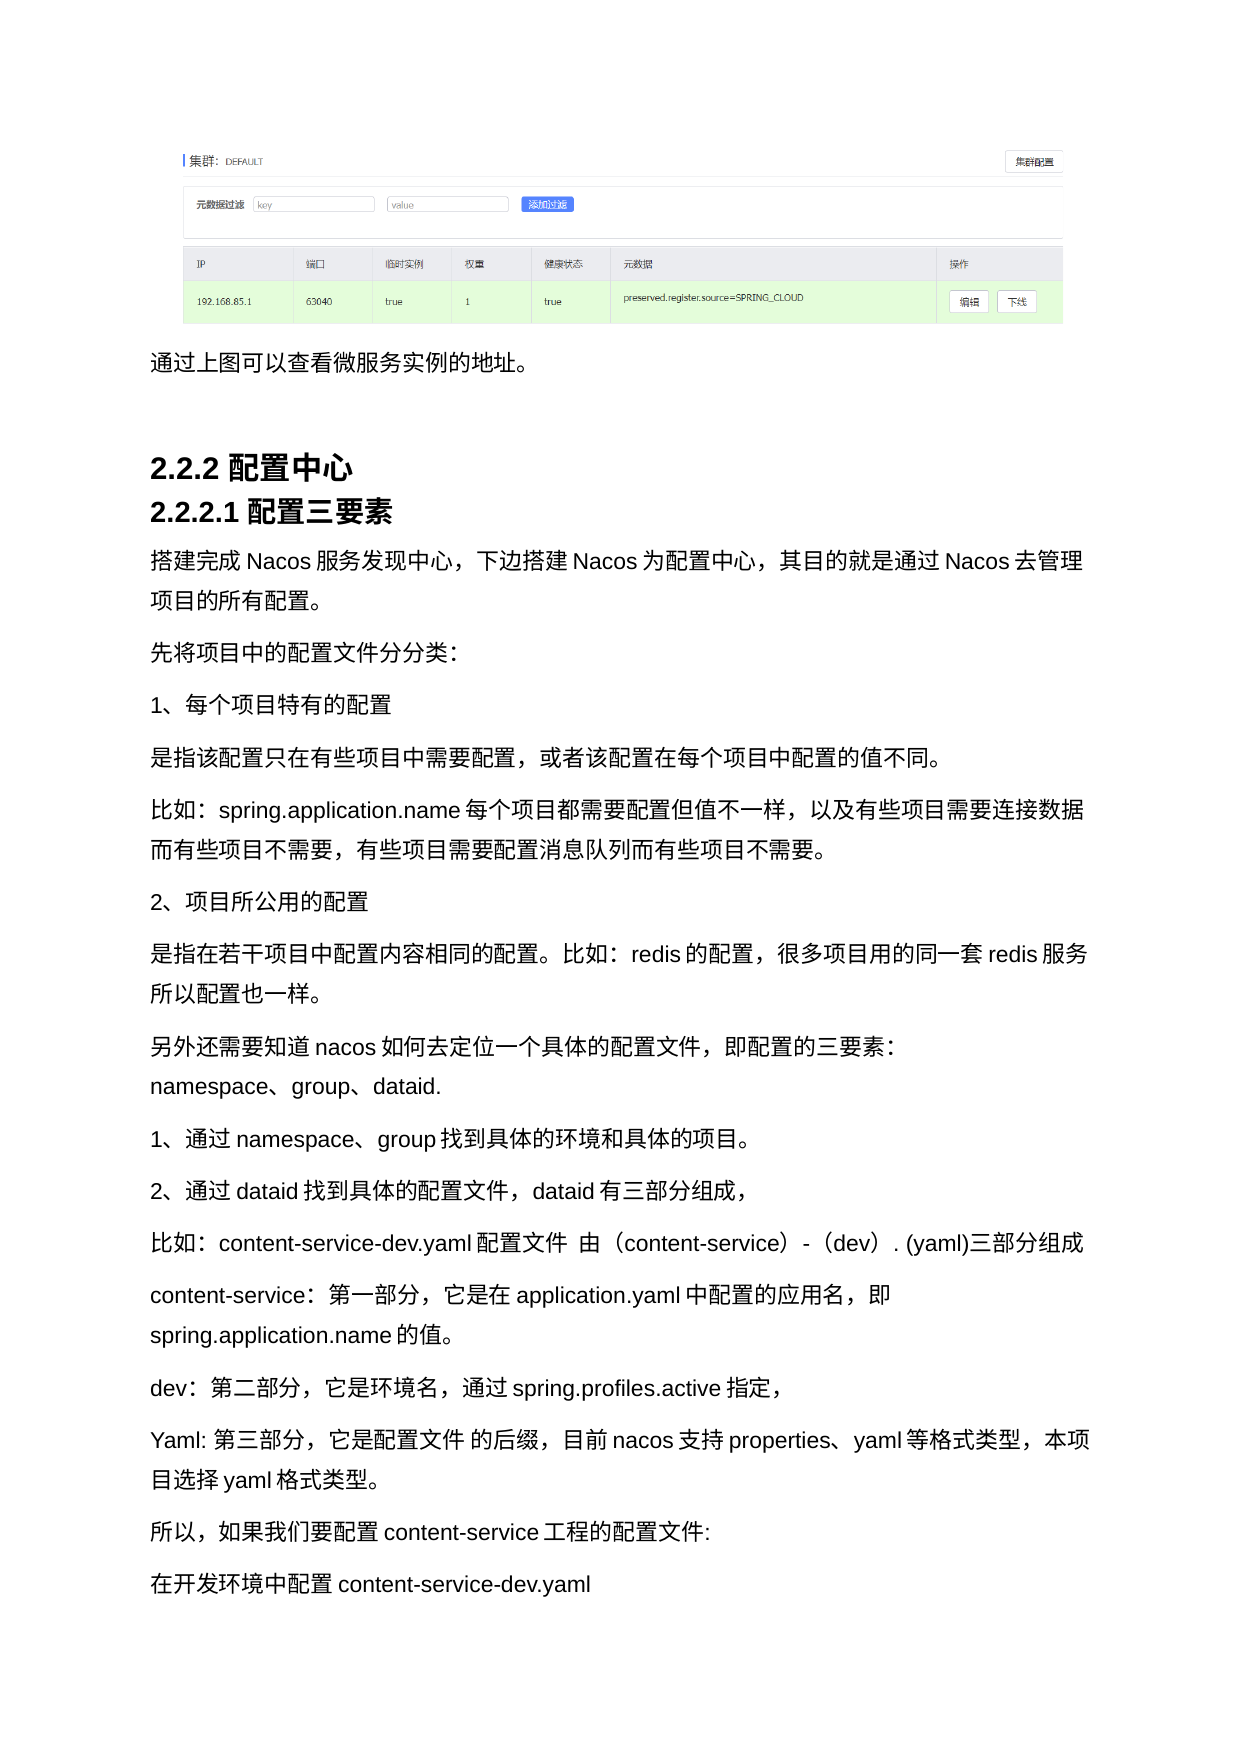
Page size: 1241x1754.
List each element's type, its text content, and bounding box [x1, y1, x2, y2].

text 比如：spring.application.name每个项目都需要配置但值不一样，以及有些项目需要连接数据而有些项目不需要，有些项目需要配置消息队列而有些项目不需要。 [150, 792, 1090, 865]
picture [177, 150, 1064, 327]
text 搭建完成Nacos服务发现中心，下边搭建Nacos为配置中心，其目的就是通过Nacos去管理项目的所有配置。 [150, 543, 1090, 616]
text 比如：content-service-dev.yaml配置文件 由（content-service）-（dev）. (yaml)三部分组成 [150, 1225, 1090, 1258]
text 在开发环境中配置content-service-dev.yaml [150, 1566, 1090, 1599]
text 通过上图可以查看微服务实例的地址。 [150, 344, 1090, 378]
text dev：第二部分，它是环境名，通过spring.profiles.active指定， [150, 1369, 1090, 1403]
text 2、项目所公用的配置 [150, 884, 1090, 917]
text 所以，如果我们要配置content-service工程的配置文件: [150, 1514, 1090, 1547]
text 2、通过dataid找到具体的配置文件，dataid有三部分组成， [150, 1173, 1090, 1206]
text Yaml: 第三部分，它是配置文件 的后缀，目前nacos支持properties、yaml等格式类型，本项目选择yaml格式类型。 [150, 1422, 1090, 1495]
text 1、通过namespace、group找到具体的环境和具体的项目。 [150, 1120, 1090, 1154]
text 另外还需要知道nacos如何去定位一个具体的配置文件，即配置的三要素：namespace、group、dataid. [150, 1028, 1090, 1101]
text content-service：第一部分，它是在application.yaml中配置的应用名，即spring.application.name的值。 [150, 1277, 1090, 1350]
text 是指该配置只在有些项目中需要配置，或者该配置在每个项目中配置的值不同。 [150, 739, 1090, 773]
text 1、每个项目特有的配置 [150, 687, 1090, 721]
text 是指在若干项目中配置内容相同的配置。比如：redis的配置，很多项目用的同一套redis服务所以配置也一样。 [150, 936, 1090, 1009]
text 先将项目中的配置文件分分类： [150, 635, 1090, 668]
